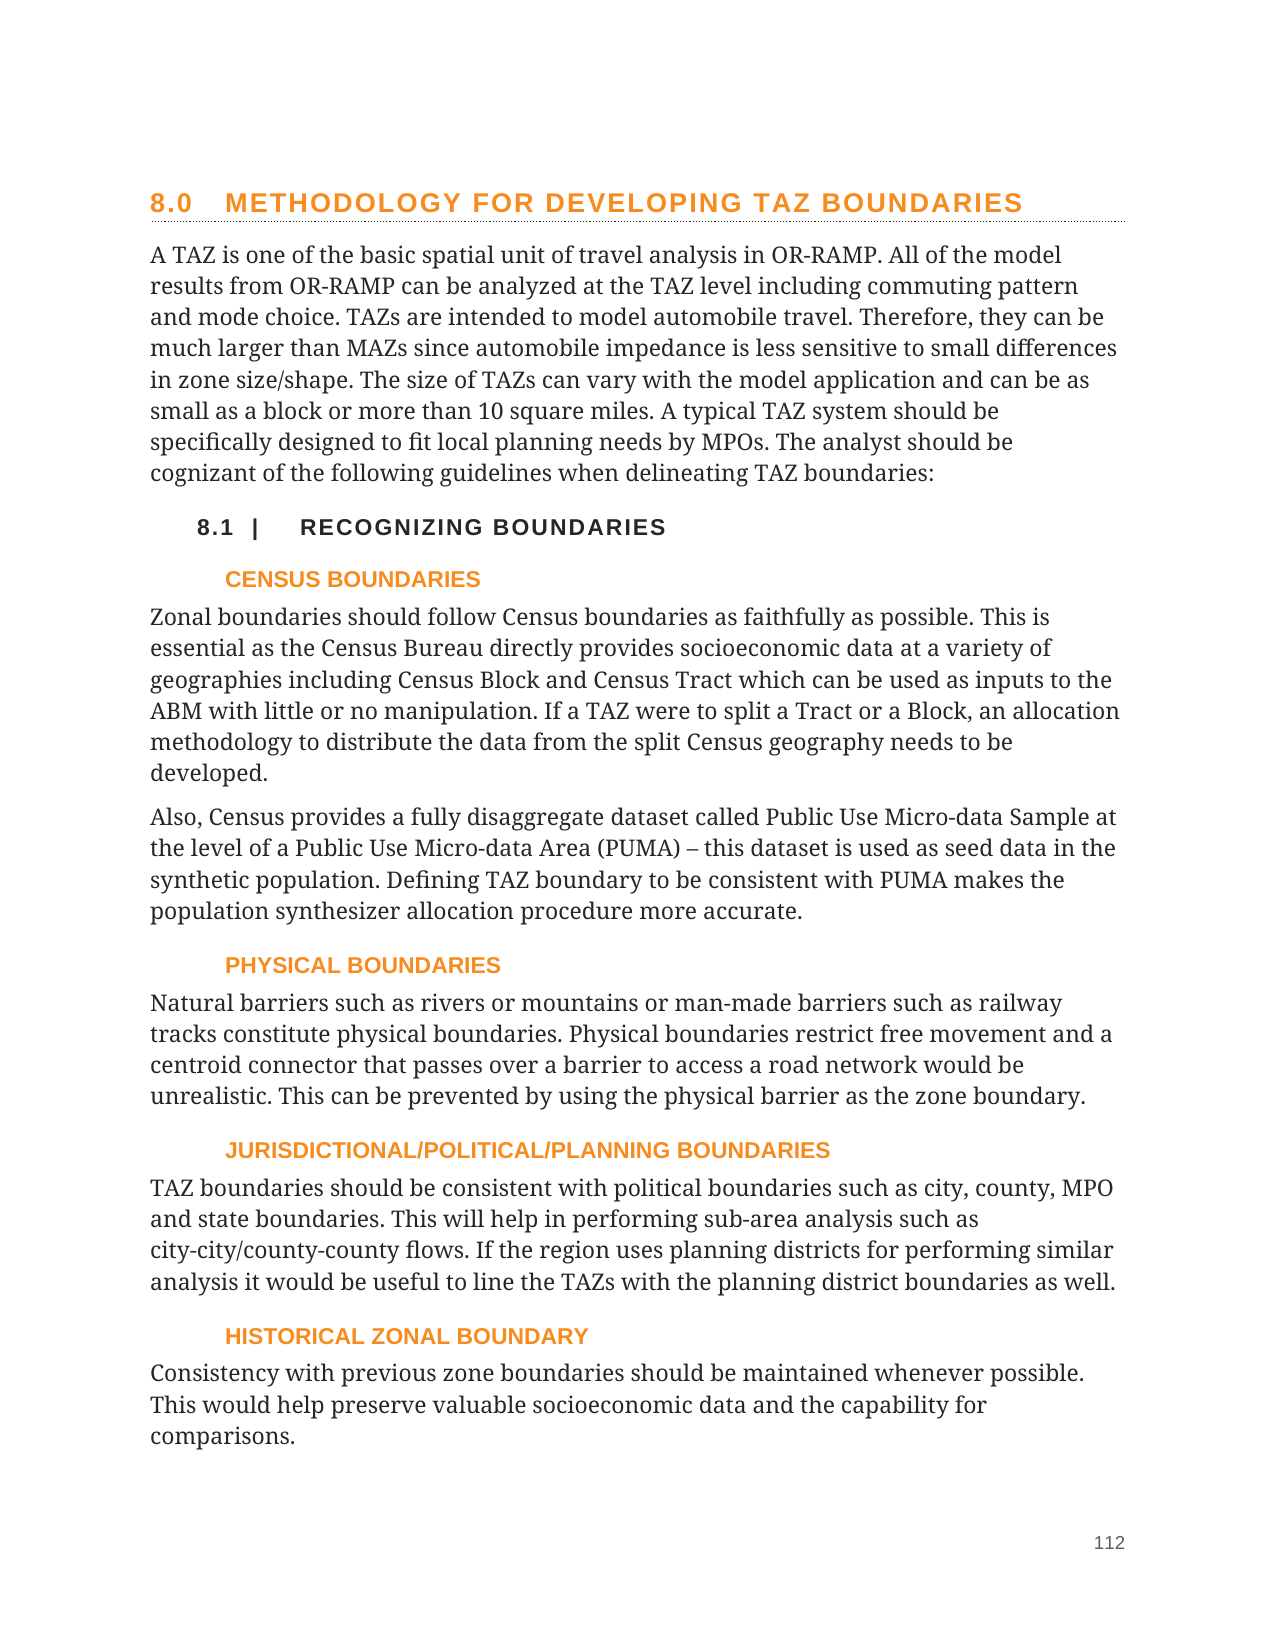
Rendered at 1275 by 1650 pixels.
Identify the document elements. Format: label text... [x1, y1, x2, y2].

text A TAZ is one of the basic spatial unit of travel analysis in OR-RAMP. All of the model results from OR-RAMP can be analyzed at the TAZ level including commuting pattern and mode choice. TAZs are intended to model automobile travel. Therefore, they can be much larger than MAZs since automobile impedance is less sensitive to small differences in zone size/shape. The size of TAZs can vary with the model application and can be as small as a block or more than 10 square miles. A typical TAZ system should be specifically designed to fit local planning needs by MPOs. The analyst should be cognizant of the following guidelines when delineating TAZ boundaries: [150, 238, 1125, 488]
subtitle Methodology for developing TAZ boundaries [150, 187, 1125, 222]
text Consistency with previous zone boundaries should be maintained whenever possible. This would help preserve valuable socioeconomic data and the capability for comparisons. [150, 1357, 1125, 1451]
subtitle Recognizing boundaries [197, 509, 1125, 541]
text Also, Census provides a fully disaggregate dataset called Public Use Micro-data Sample at the level of a Public Use Micro-data Area (PUMA) – this dataset is used as seed data in the synthetic population. Defining TAZ boundary to be consistent with PUMA makes the population synthesizer allocation procedure more accurate. [150, 801, 1125, 926]
text Natural barriers such as rivers or mountains or man-made barriers such as railway tracks constitute physical boundaries. Physical boundaries restrict free movement and a centroid connector that passes over a barrier to access a road network would be unrealistic. This can be prevented by using the physical barrier as the zone boundary. [150, 986, 1125, 1111]
subtitle Physical Boundaries [225, 947, 1125, 978]
subtitle Census Boundaries [225, 561, 1125, 593]
subtitle Historical Zonal Boundary [225, 1318, 1125, 1349]
subtitle Jurisdictional/Political/Planning Boundaries [225, 1132, 1125, 1163]
text TAZ boundaries should be consistent with political boundaries such as city, county, MPO and state boundaries. This will help in performing sub-area analysis such as city-city/county-county flows. If the region uses planning districts for performing similar analysis it would be useful to line the TAZs with the planning district boundaries as well. [150, 1172, 1125, 1297]
text Zonal boundaries should follow Census boundaries as faithfully as possible. This is essential as the Census Bureau directly provides socioeconomic data at a variety of geographies including Census Block and Census Tract which can be used as inputs to the ABM with little or no manipulation. If a TAZ were to split a Tract or a Block, an allocation methodology to distribute the data from the split Census geography needs to be developed. [150, 601, 1125, 788]
